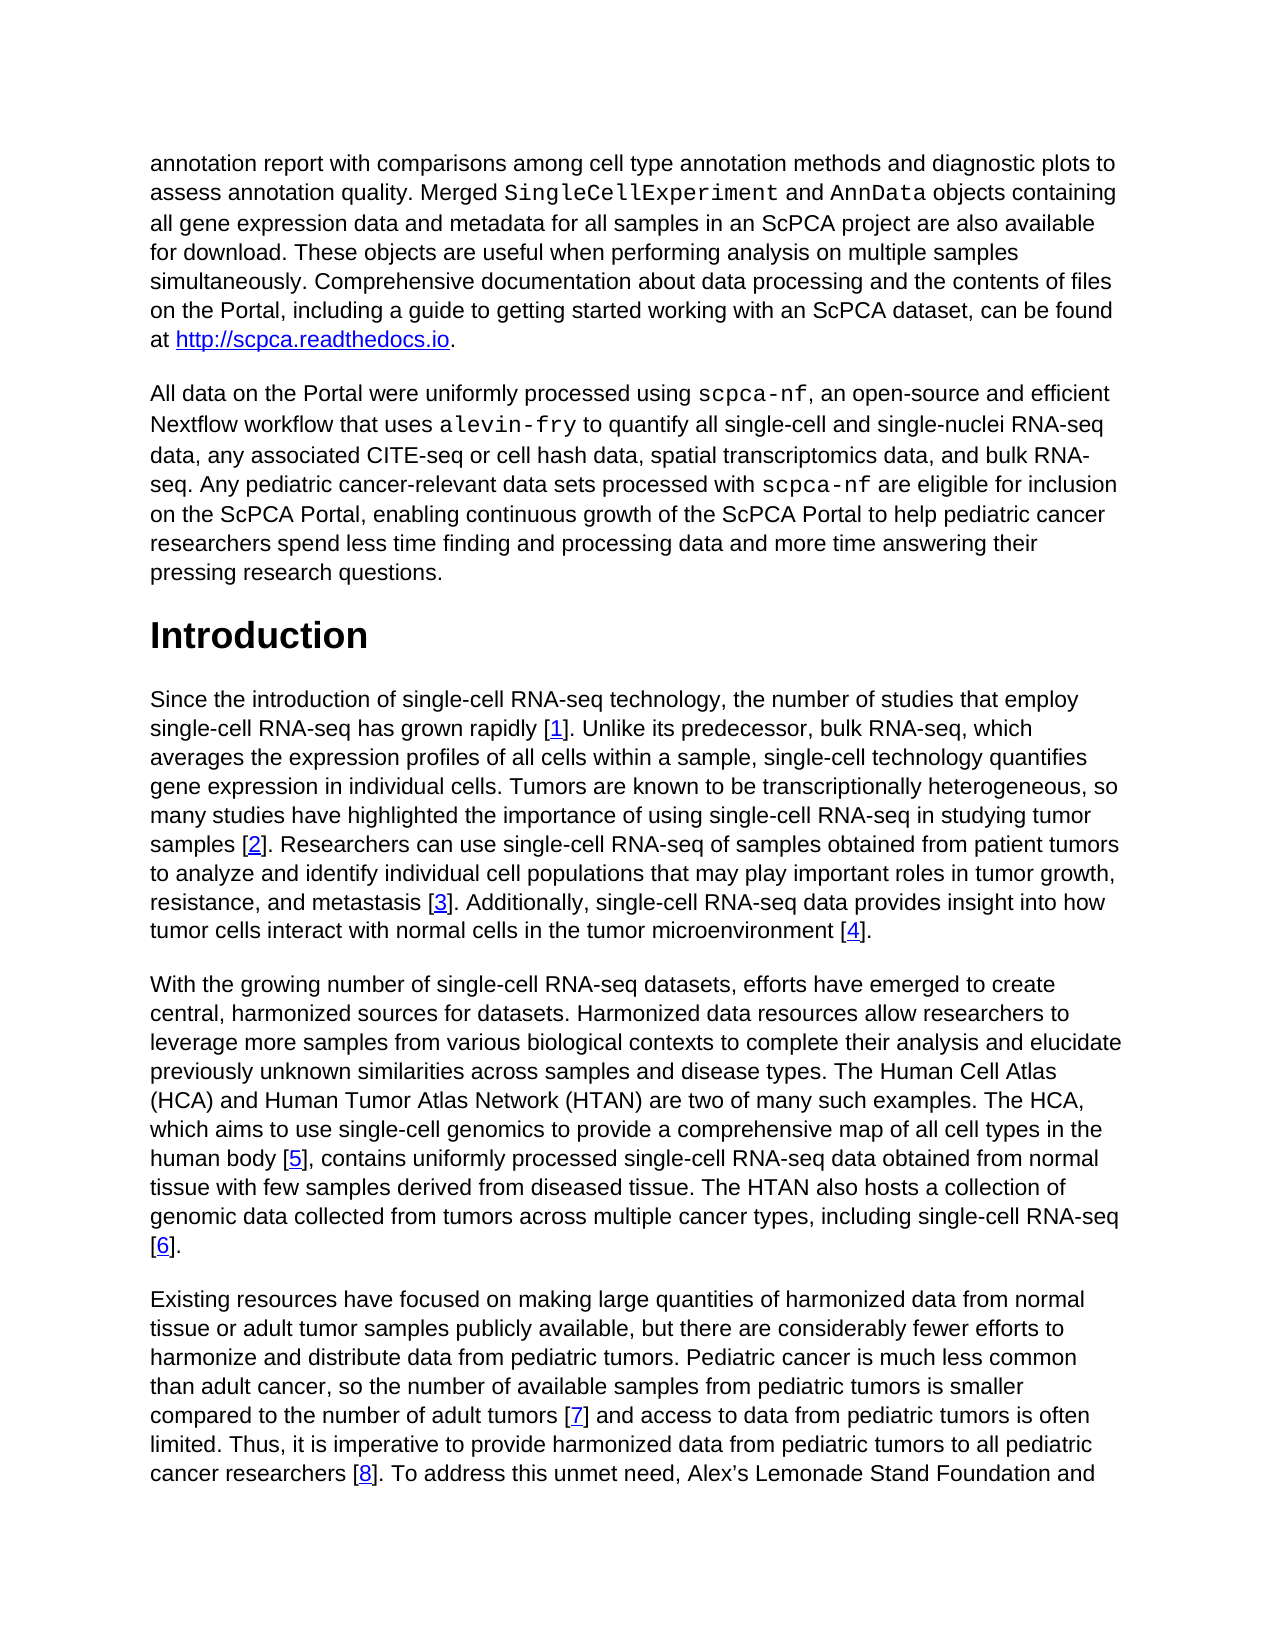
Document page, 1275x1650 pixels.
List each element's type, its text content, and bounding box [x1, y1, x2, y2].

text All data on the Portal were uniformly processed using scpca-nf, an open-source and efficient Nextflow workflow that uses alevin-fry to quantify all single-cell and single-nuclei RNA-seq data, any associated CITE-seq or cell hash data, spatial transcriptomics data, and bulk RNA-seq. Any pediatric cancer-relevant data sets processed with scpca-nf are eligible for inclusion on the ScPCA Portal, enabling continuous growth of the ScPCA Portal to help pediatric cancer researchers spend less time finding and processing data and more time answering their pressing research questions. [150, 380, 1125, 586]
text Since the introduction of single-cell RNA-seq technology, the number of studies that employ single-cell RNA-seq has grown rapidly [1]. Unlike its predecessor, bulk RNA-seq, which averages the expression profiles of all cells within a sample, single-cell technology quantifies gene expression in individual cells. Tumors are known to be transcriptionally heterogeneous, so many studies have highlighted the importance of using single-cell RNA-seq in studying tumor samples [2]. Researchers can use single-cell RNA-seq of samples obtained from patient tumors to analyze and identify individual cell populations that may play important roles in tumor growth, resistance, and metastasis [3]. Additionally, single-cell RNA-seq data provides insight into how tumor cells interact with normal cells in the tumor microenvironment [4]. [150, 686, 1125, 944]
text With the growing number of single-cell RNA-seq datasets, efforts have emerged to create central, harmonized sources for datasets. Harmonized data resources allow researchers to leverage more samples from various biological contexts to complete their analysis and elucidate previously unknown similarities across samples and disease types. The Human Cell Atlas (HCA) and Human Tumor Atlas Network (HTAN) are two of many such examples. The HCA, which aims to use single-cell genomics to provide a comprehensive map of all cell types in the human body [5], contains uniformly processed single-cell RNA-seq data obtained from normal tissue with few samples derived from diseased tissue. The HTAN also hosts a collection of genomic data collected from tumors across multiple cancer types, including single-cell RNA-seq [6]. [150, 971, 1125, 1258]
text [150, 150, 1125, 352]
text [150, 1286, 1125, 1486]
subtitle Introduction [150, 613, 1125, 656]
